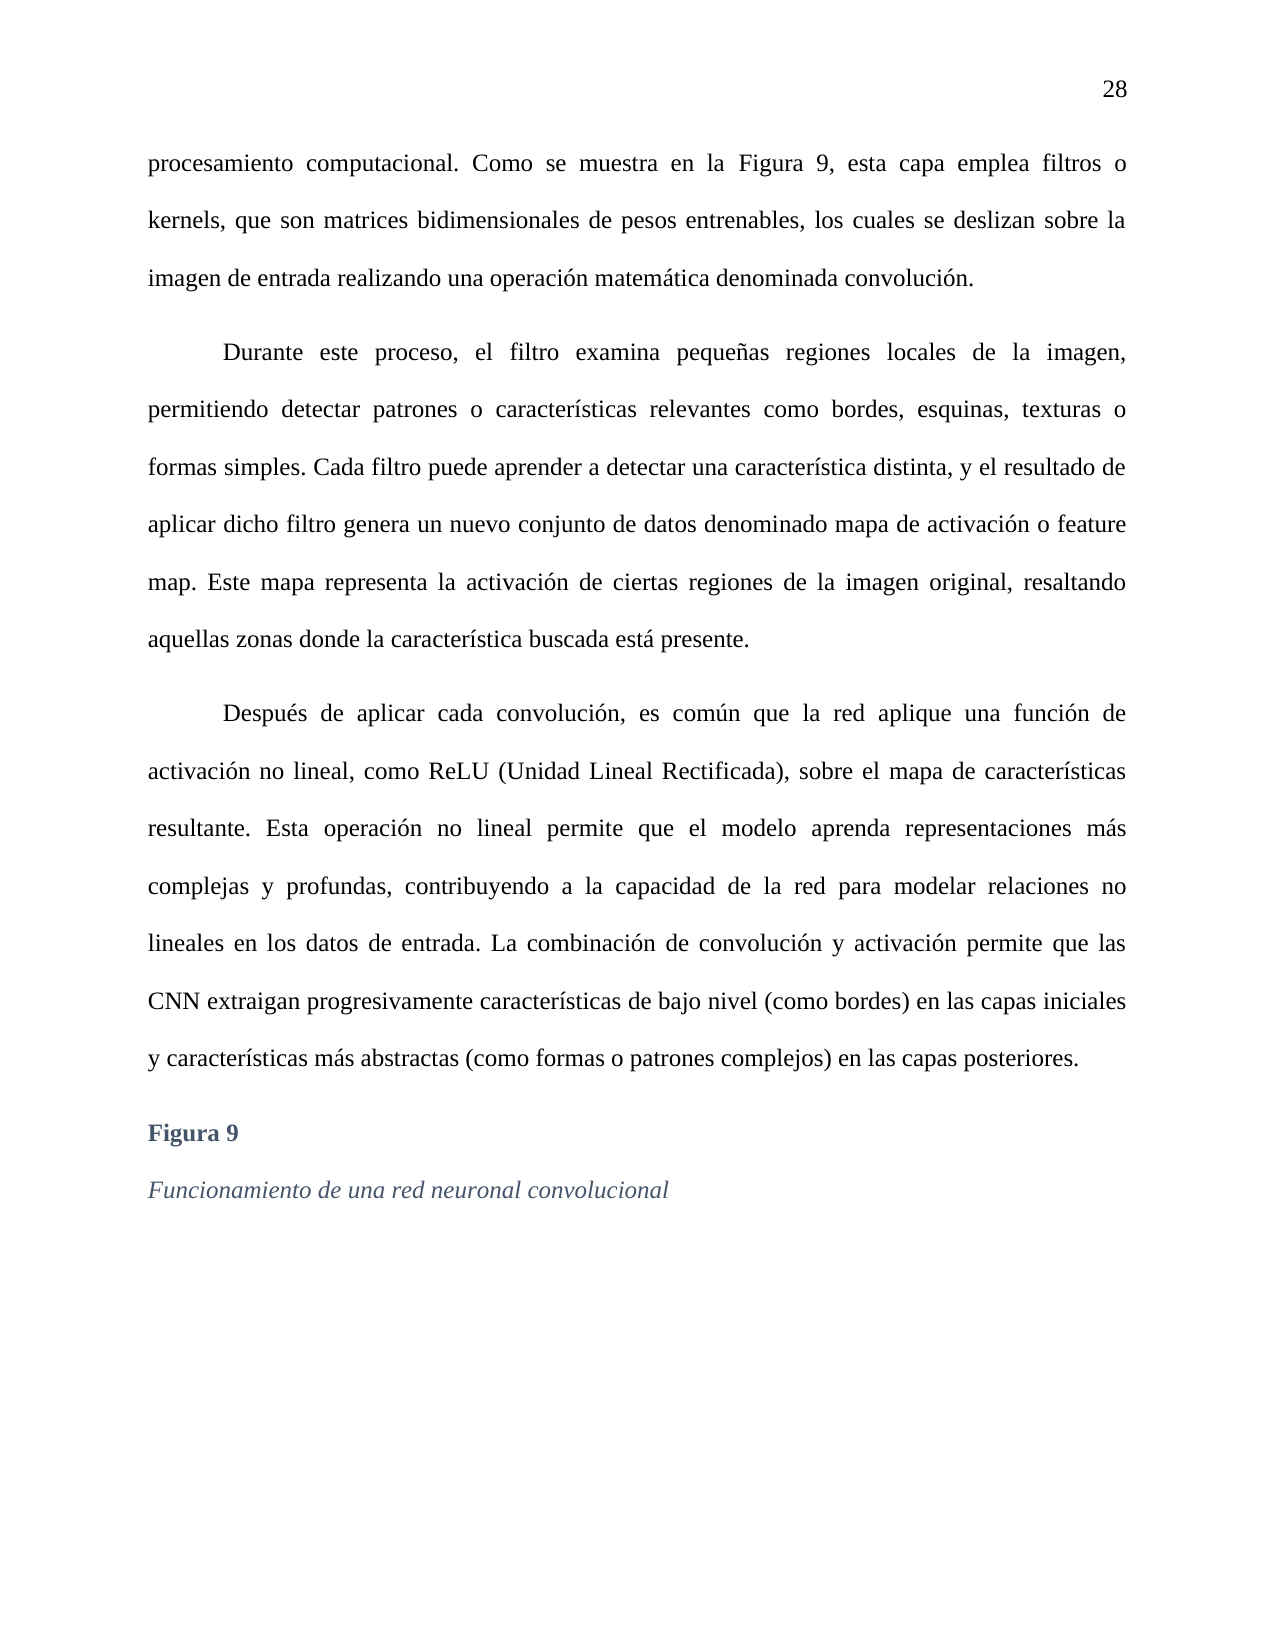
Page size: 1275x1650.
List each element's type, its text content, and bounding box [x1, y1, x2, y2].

text Después de aplicar cada convolución, es común que la red aplique una función de activación no lineal, como ReLU (Unidad Lineal Rectificada), sobre el mapa de características resultante. Esta operación no lineal permite que el modelo aprenda representaciones más complejas y profundas, contribuyendo a la capacidad de la red para modelar relaciones no lineales en los datos de entrada. La combinación de convolución y activación permite que las CNN extraigan progresivamente características de bajo nivel (como bordes) en las capas iniciales y características más abstractas (como formas o patrones complejos) en las capas posteriores. [148, 698, 1127, 1072]
text Durante este proceso, el filtro examina pequeñas regiones locales de la imagen, permitiendo detectar patrones o características relevantes como bordes, esquinas, texturas o formas simples. Cada filtro puede aprender a detectar una característica distinta, y el resultado de aplicar dicho filtro genera un nuevo conjunto de datos denominado mapa de activación o feature map. Este mapa representa la activación de ciertas regiones de la imagen original, resaltando aquellas zonas donde la característica buscada está presente. [148, 337, 1127, 653]
text Figura 9 Funcionamiento de una red neuronal convolucional [148, 1118, 1127, 1204]
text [148, 148, 1127, 291]
